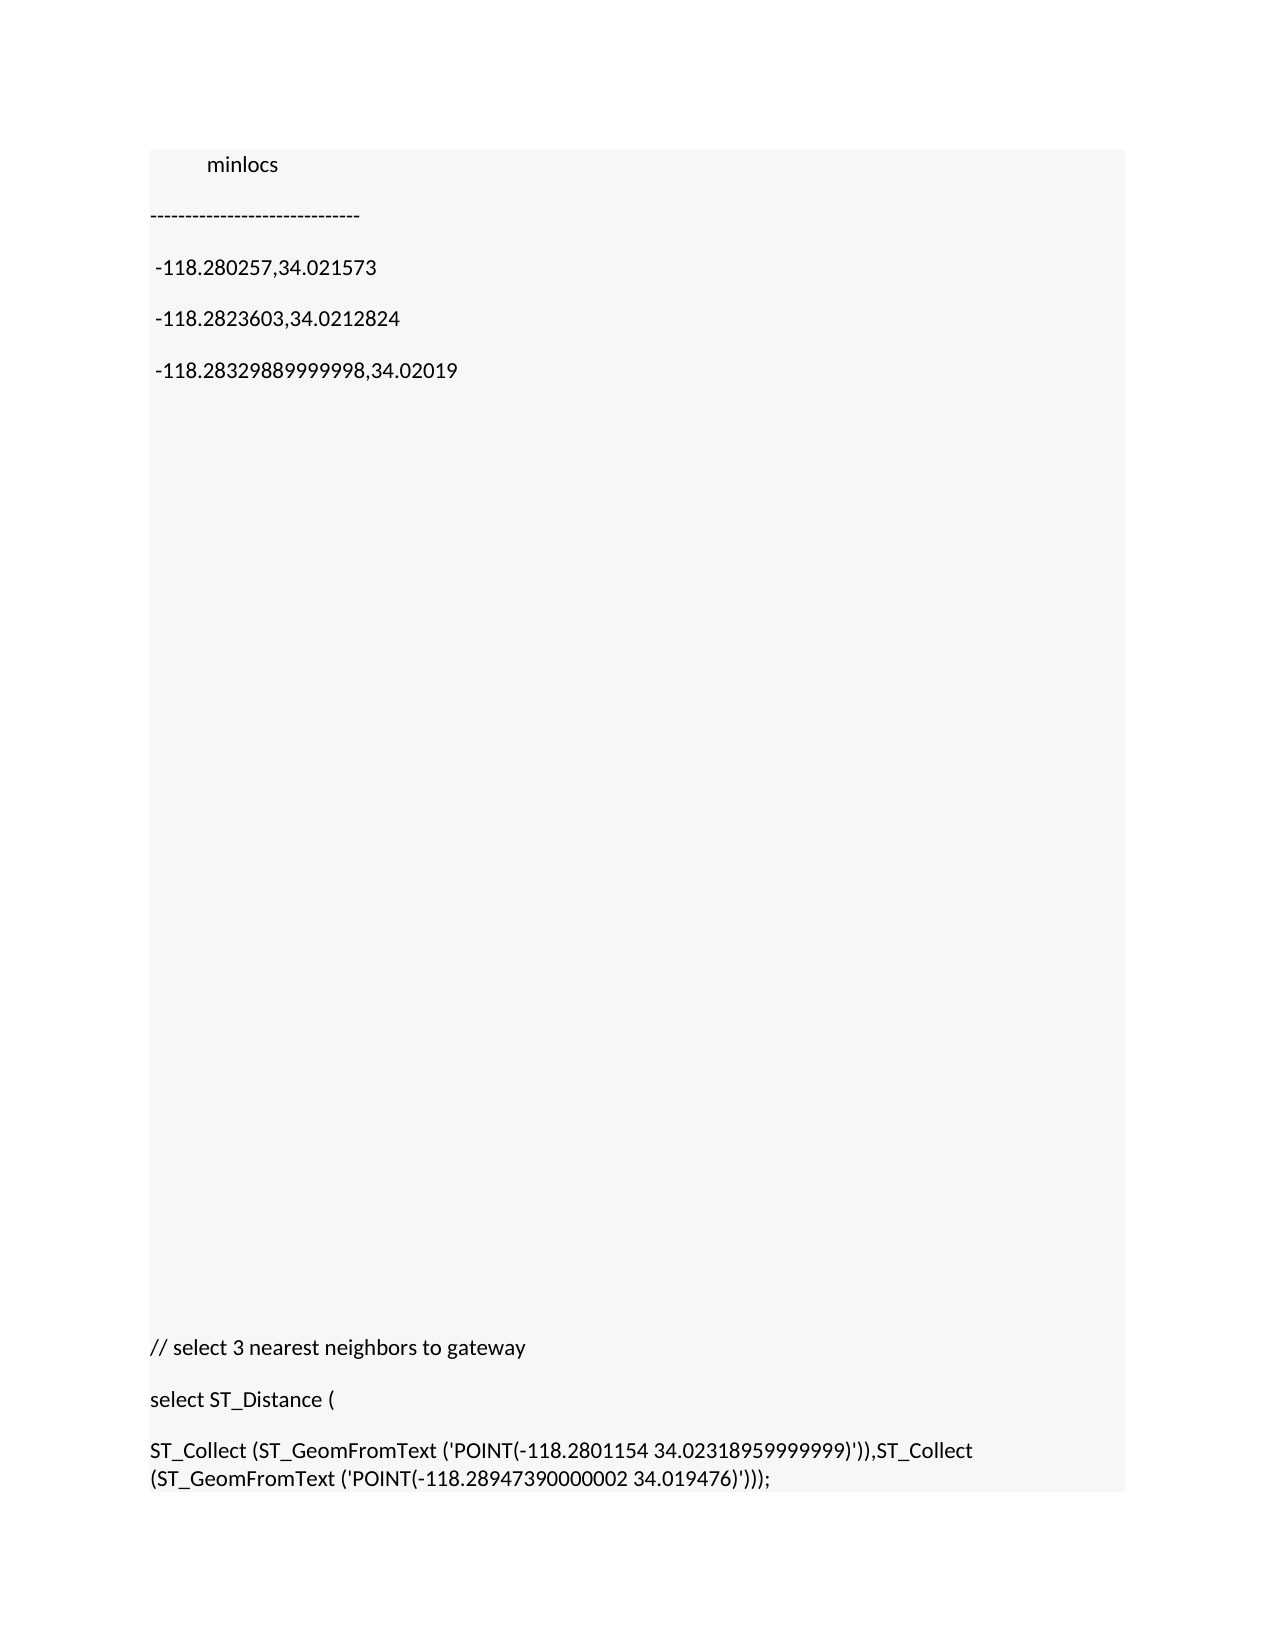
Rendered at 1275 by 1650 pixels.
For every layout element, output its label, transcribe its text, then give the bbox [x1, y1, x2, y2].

subtitle select ST_Distance ( [150, 1385, 1125, 1413]
subtitle -118.280257,34.021573 [150, 253, 1125, 281]
subtitle -118.2823603,34.0212824 [150, 304, 1125, 332]
subtitle -118.28329889999998,34.02019 [150, 356, 1125, 384]
subtitle minlocs [150, 150, 1125, 178]
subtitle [150, 1436, 1125, 1492]
subtitle // select 3 nearest neighbors to gateway [150, 1333, 1125, 1362]
subtitle ------------------------------ [150, 201, 1125, 229]
